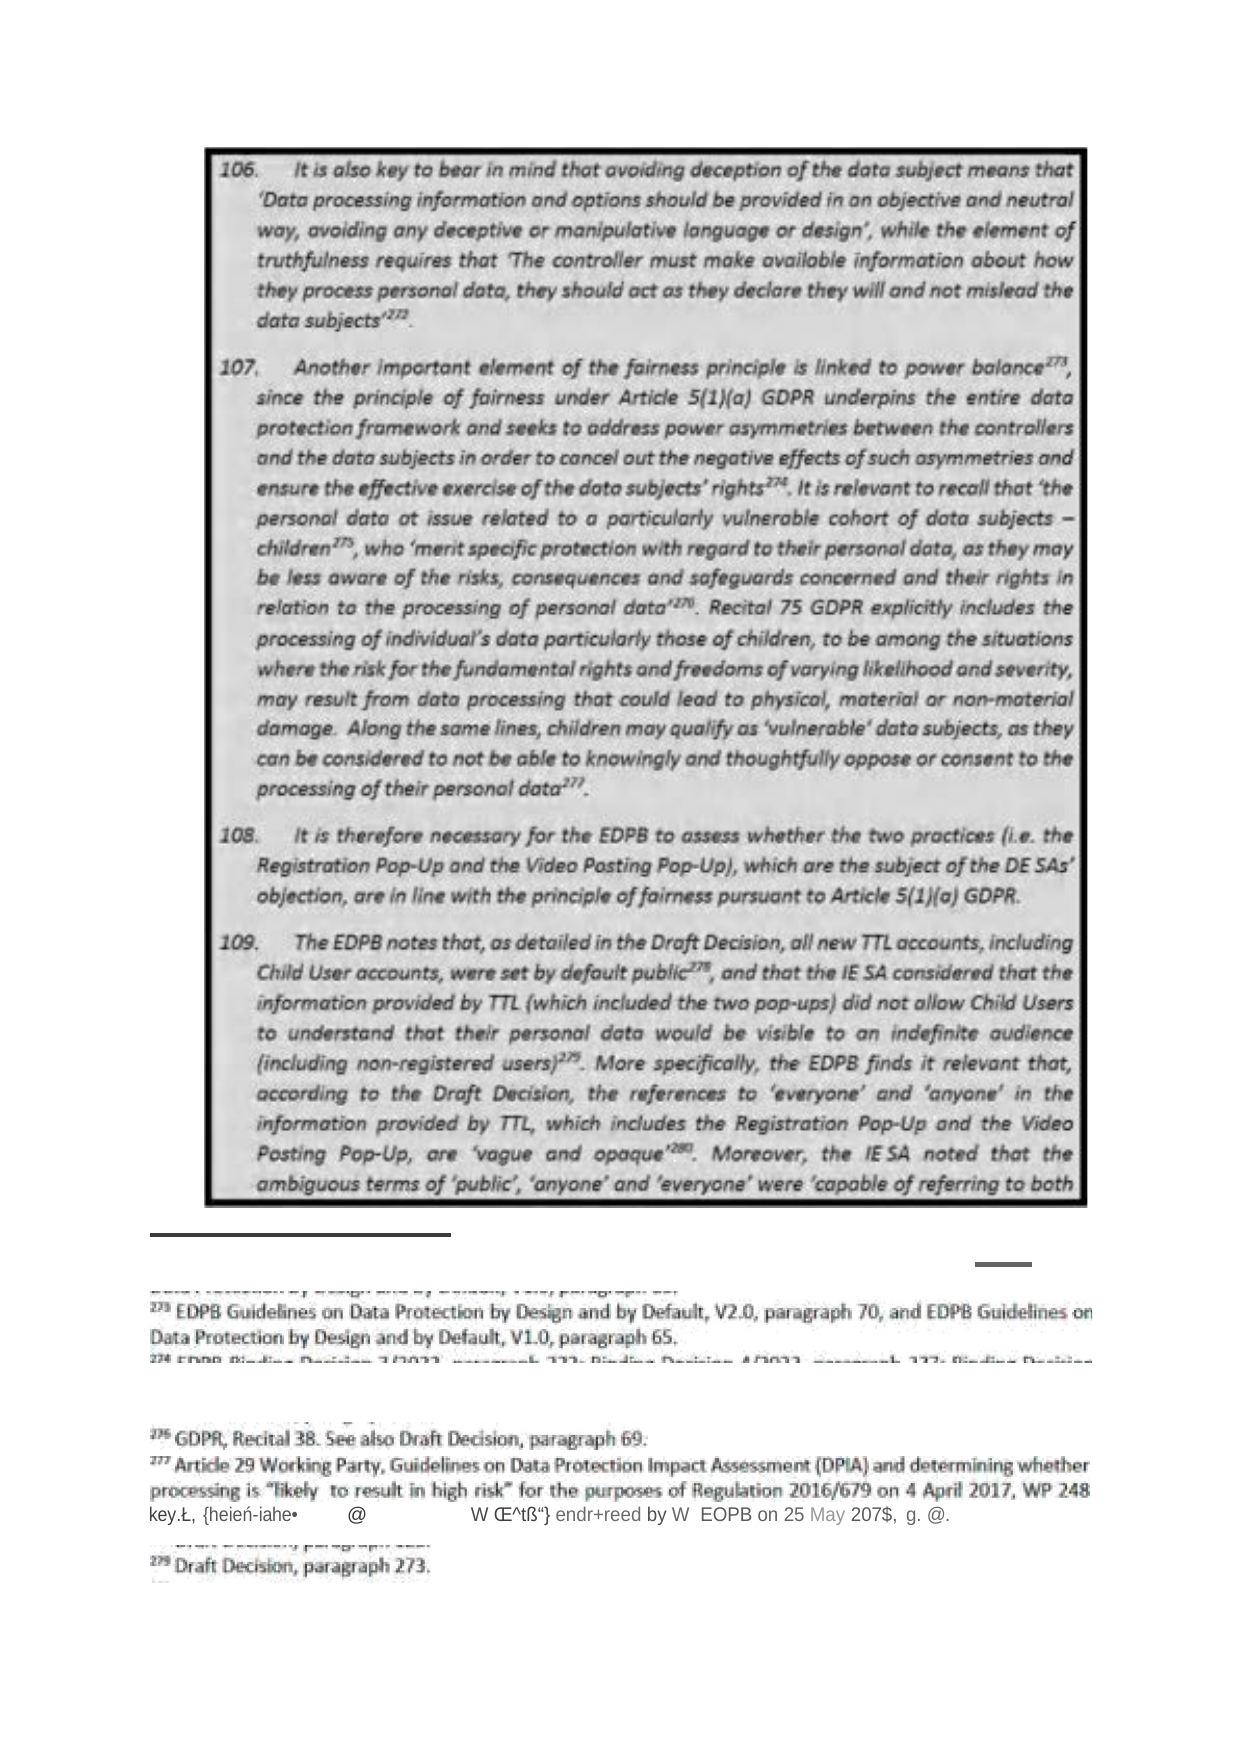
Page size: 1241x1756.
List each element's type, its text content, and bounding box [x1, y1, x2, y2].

picture [150, 1291, 1093, 1363]
text key.Ł, {heień-iahe• @ W Œ^tß“} endr+reed by W EOPB on 25 May 207$, g. @. [148, 1421, 1152, 1526]
picture [204, 147, 1088, 1208]
picture [150, 1545, 431, 1583]
